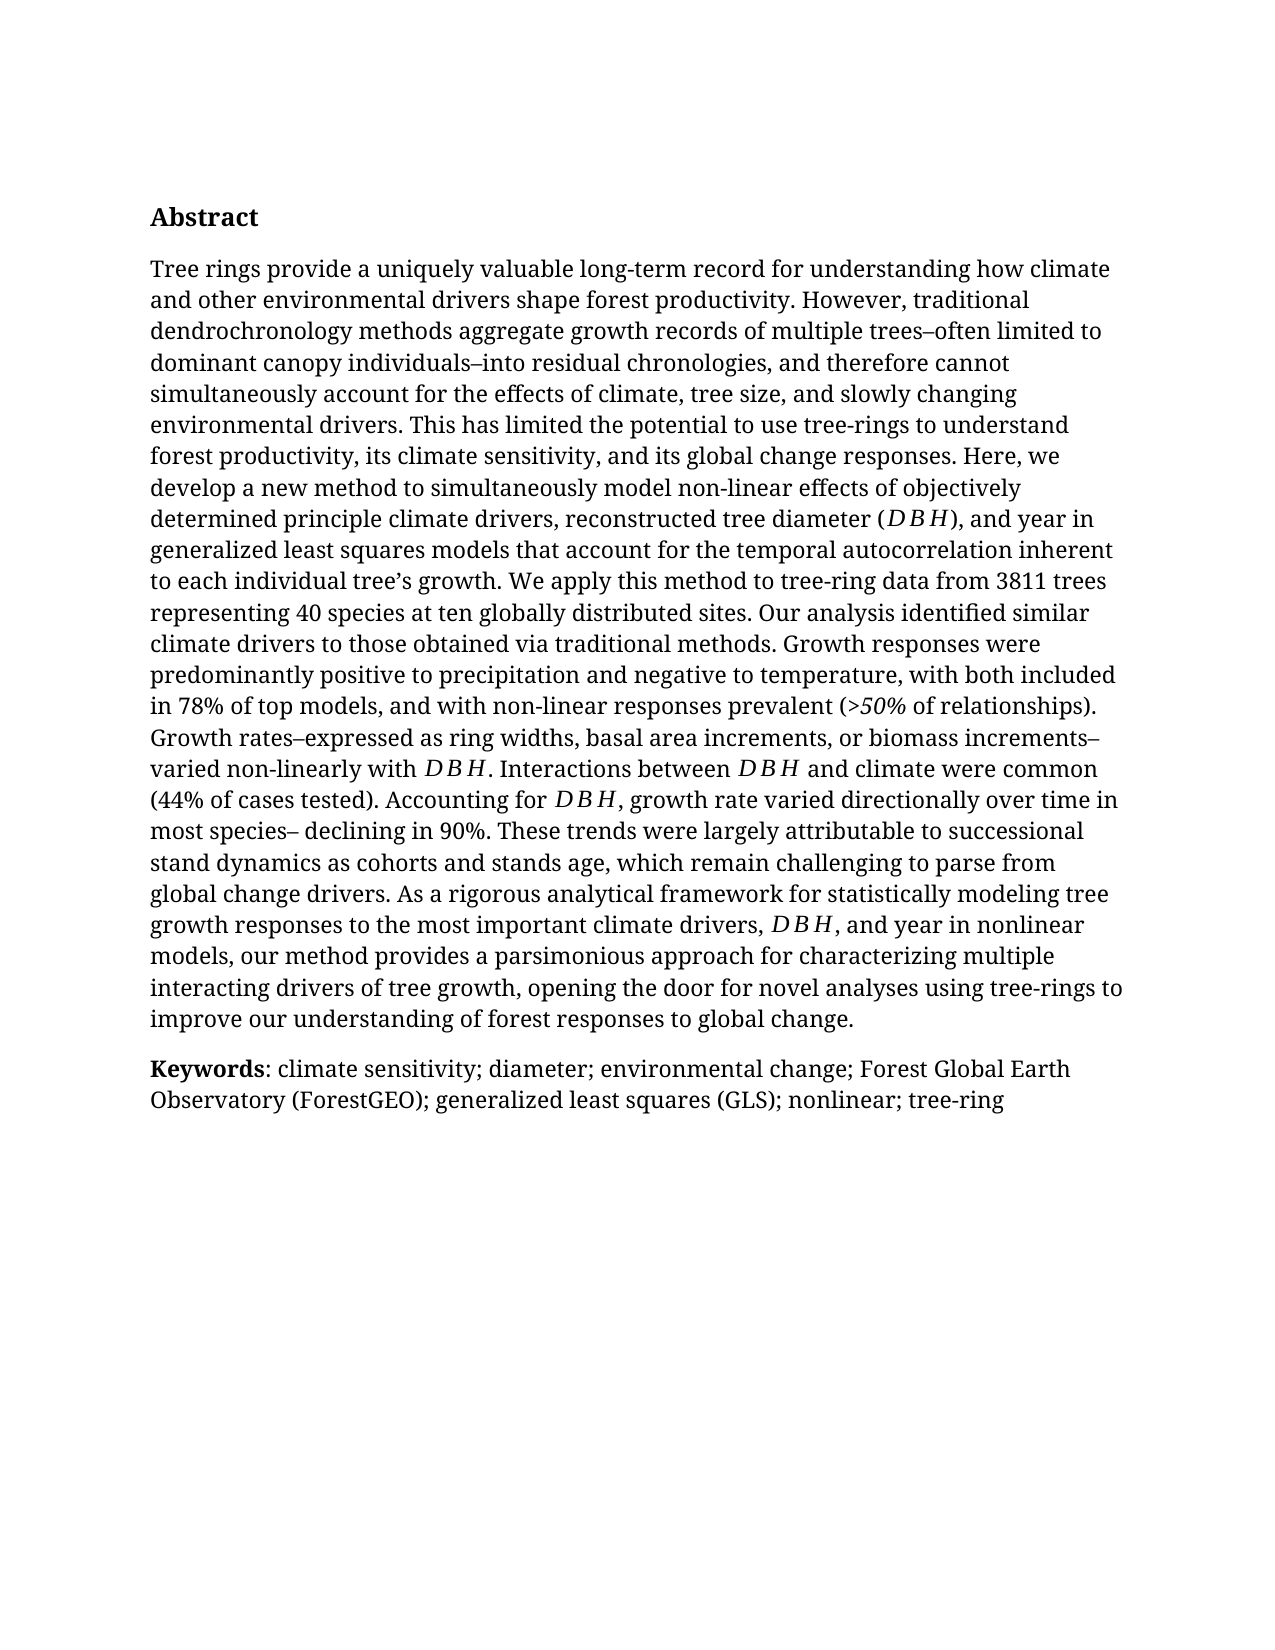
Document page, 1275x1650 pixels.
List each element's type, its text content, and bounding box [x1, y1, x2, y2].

subtitle Abstract [150, 200, 1125, 234]
text Keywords: climate sensitivity; diameter; environmental change; Forest Global Earth Observatory (ForestGEO); generalized least squares (GLS); nonlinear; tree-ring [150, 1053, 1125, 1115]
text Tree rings provide a uniquely valuable long-term record for understanding how climate and other environmental drivers shape forest productivity. However, traditional dendrochronology methods aggregate growth records of multiple trees–often limited to dominant canopy individuals–into residual chronologies, and therefore cannot simultaneously account for the effects of climate, tree size, and slowly changing environmental drivers. This has limited the potential to use tree-rings to understand forest productivity, its climate sensitivity, and its global change responses. Here, we develop a new method to simultaneously model non-linear effects of objectively determined principle climate drivers, reconstructed tree diameter (), and year in generalized least squares models that account for the temporal autocorrelation inherent to each individual tree’s growth. We apply this method to tree-ring data from 3811 trees representing 40 species at ten globally distributed sites. Our analysis identified similar climate drivers to those obtained via traditional methods. Growth responses were predominantly positive to precipitation and negative to temperature, with both included in 78% of top models, and with non-linear responses prevalent (>50% of relationships). Growth rates–expressed as ring widths, basal area increments, or biomass increments–varied non-linearly with . Interactions between and climate were common (44% of cases tested). Accounting for , growth rate varied directionally over time in most species– declining in 90%. These trends were largely attributable to successional stand dynamics as cohorts and stands age, which remain challenging to parse from global change drivers. As a rigorous analytical framework for statistically modeling tree growth responses to the most important climate drivers, , and year in nonlinear models, our method provides a parsimonious approach for characterizing multiple interacting drivers of tree growth, opening the door for novel analyses using tree-rings to improve our understanding of forest responses to global change. [150, 253, 1125, 1034]
